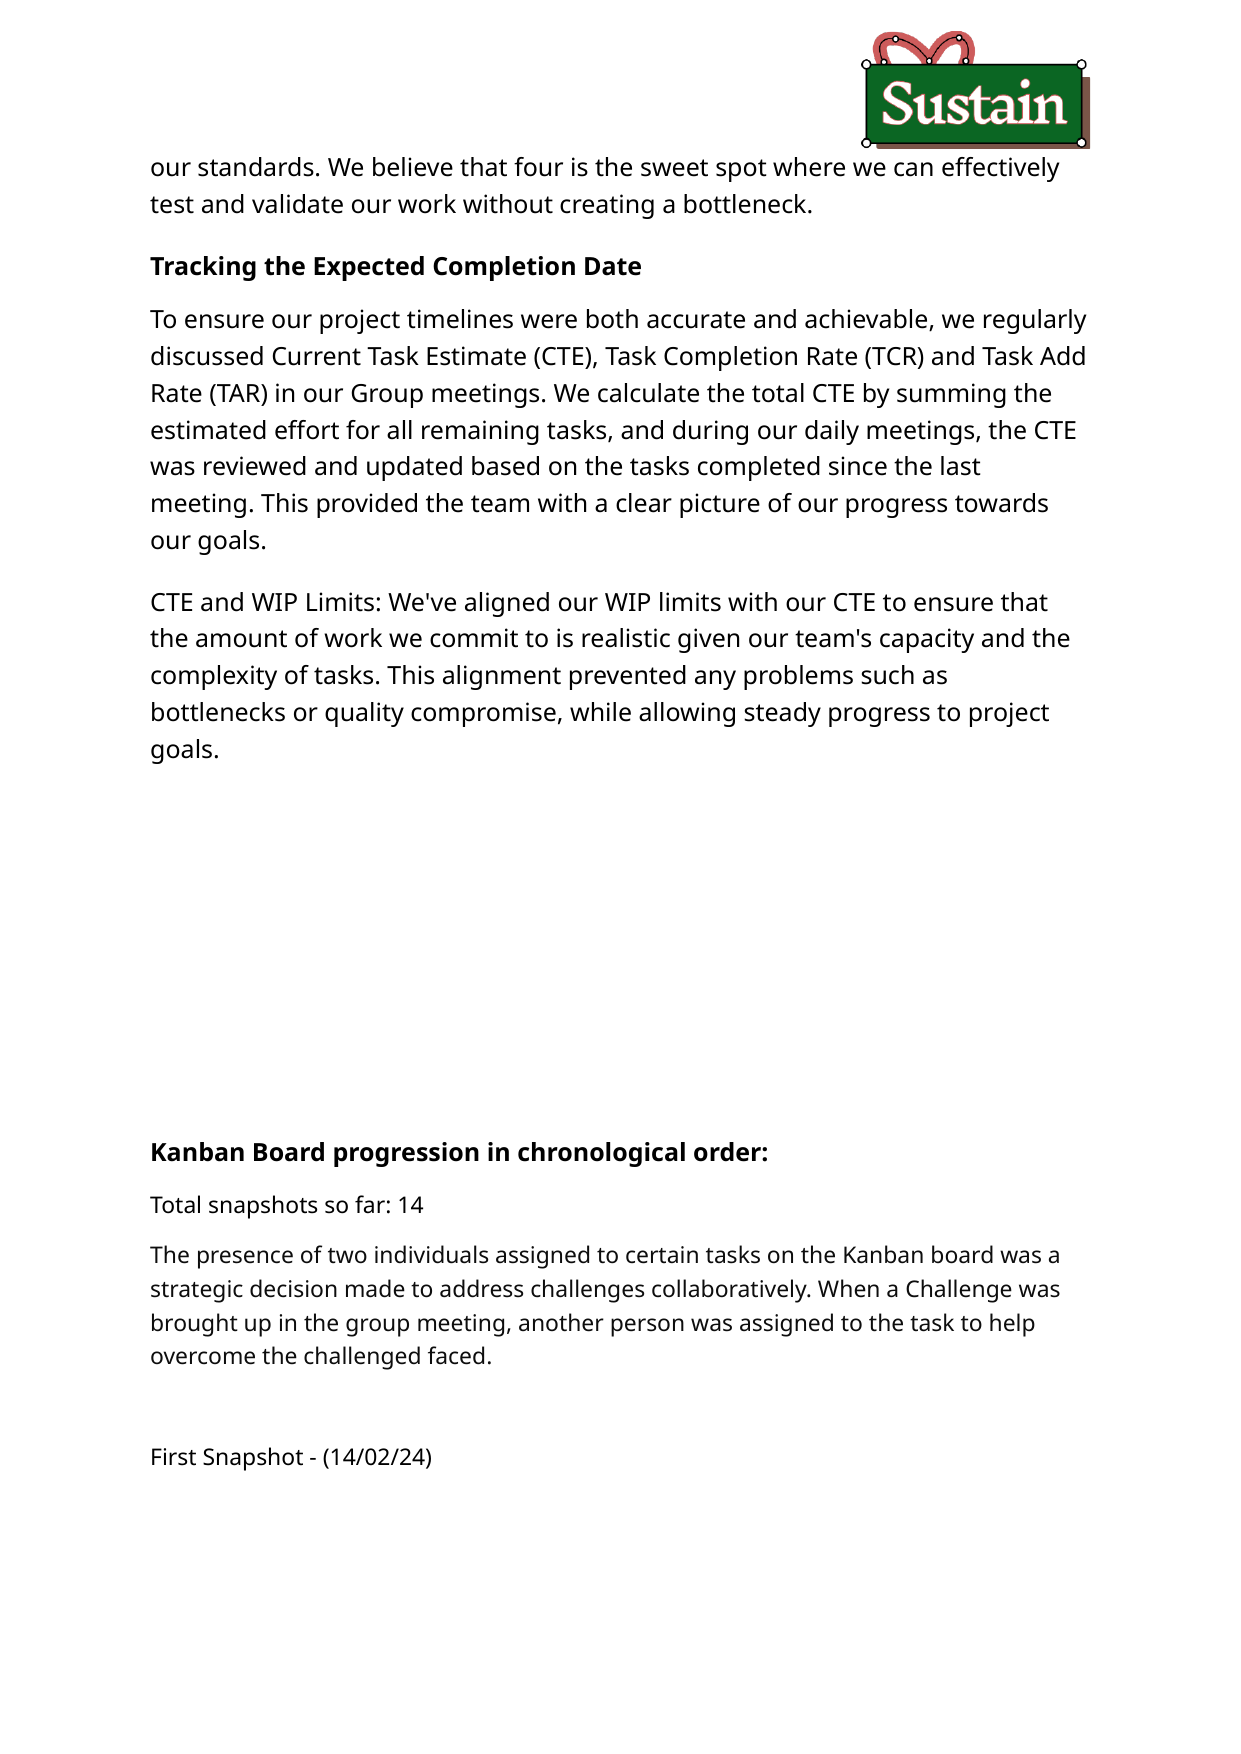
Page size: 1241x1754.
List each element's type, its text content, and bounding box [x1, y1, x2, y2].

text CTE and WIP Limits: We've aligned our WIP limits with our CTE to ensure that the amount of work we commit to is realistic given our team's capacity and the complexity of tasks. This alignment prevented any problems such as bottlenecks or quality compromise, while allowing steady progress to project goals. [150, 584, 1090, 766]
picture [861, 31, 1091, 149]
text Kanban Board progression in chronological order: [150, 1135, 1090, 1169]
text First Snapshot - (14/02/24) [150, 1441, 1090, 1472]
text Total snapshots so far: 14 [150, 1188, 1090, 1220]
text Tracking the Expected Completion Date [150, 248, 1090, 283]
text The presence of two individuals assigned to certain tasks on the Kanban board was a strategic decision made to address challenges collaboratively. When a Challenge was brought up in the group meeting, another person was assigned to the task to help overcome the challenged faced. [150, 1239, 1090, 1371]
text To ensure our project timelines were both accurate and achievable, we regularly discussed Current Task Estimate (CTE), Task Completion Rate (TCR) and Task Add Rate (TAR) in our Group meetings. We calculate the total CTE by summing the estimated effort for all remaining tasks, and during our daily meetings, the CTE was reviewed and updated based on the tasks completed since the last meeting. This provided the team with a clear picture of our progress towards our goals. [150, 302, 1090, 557]
